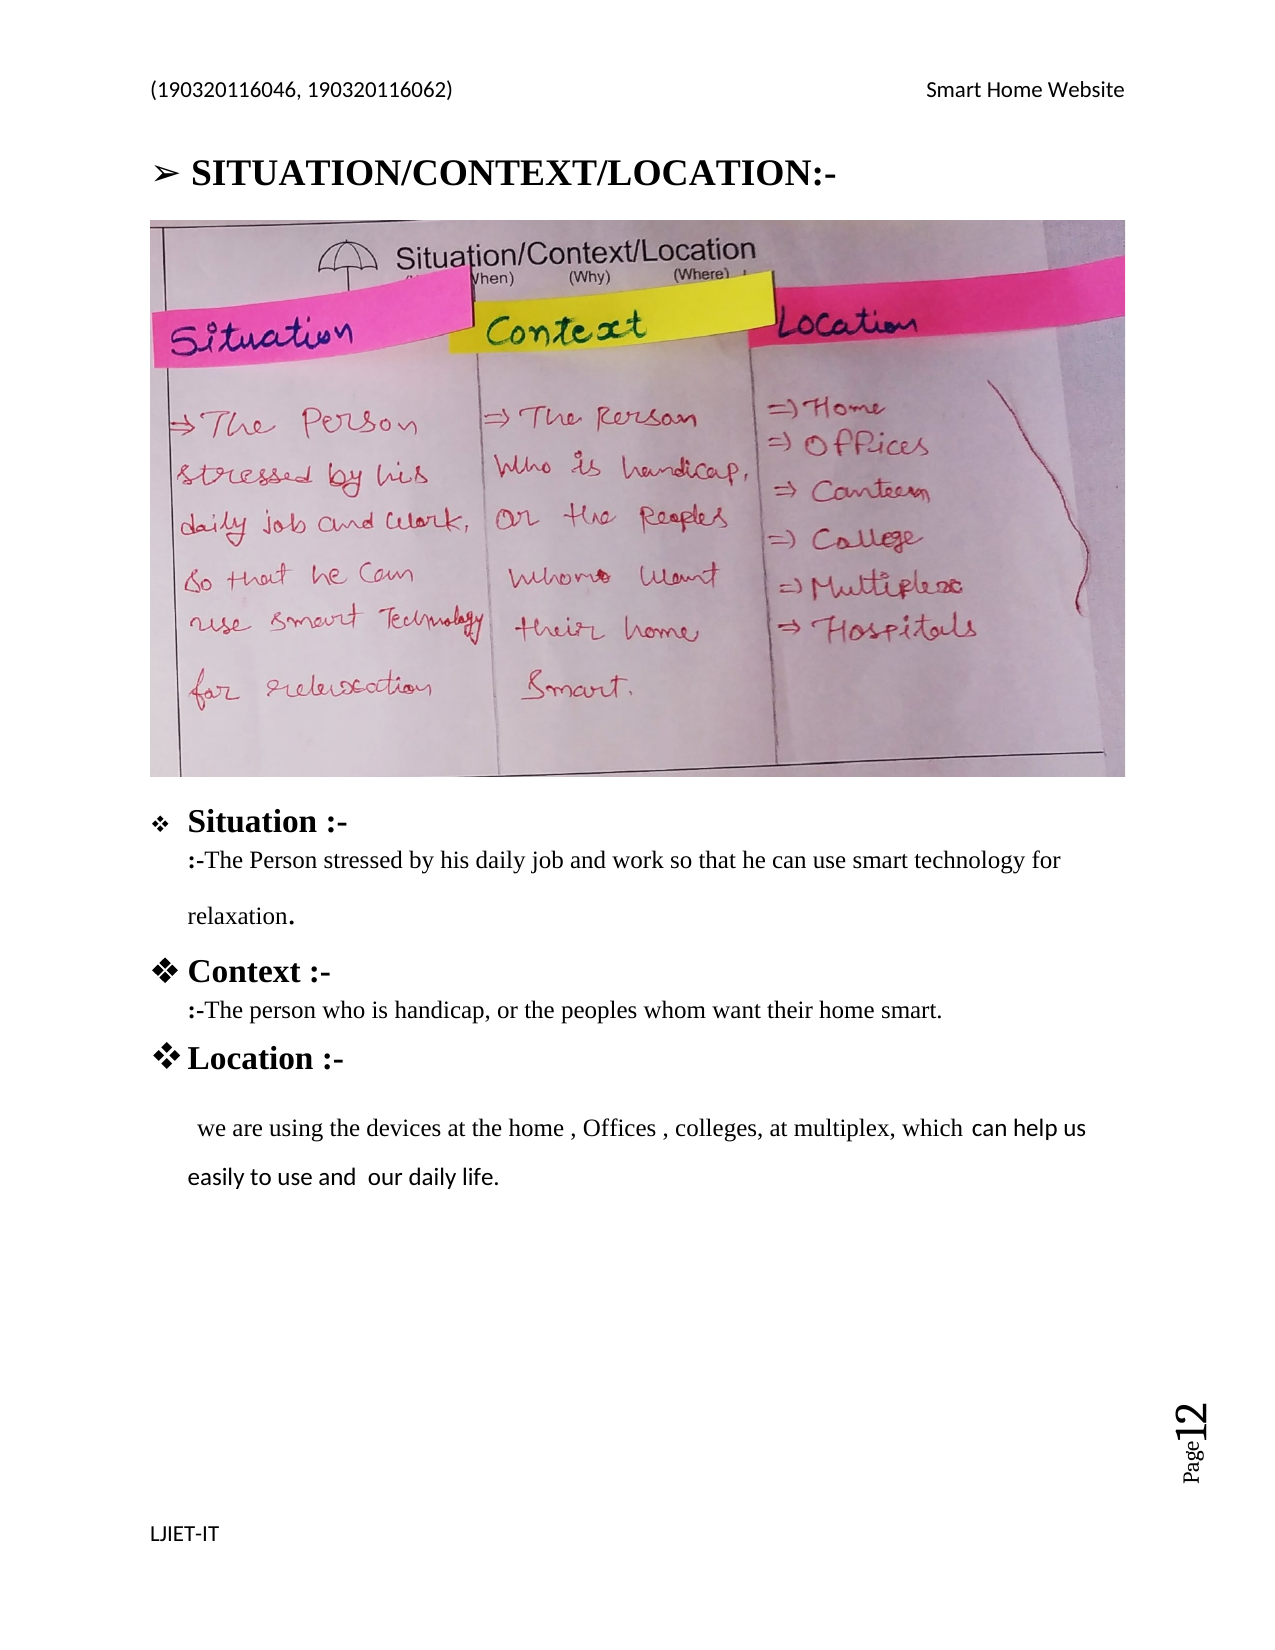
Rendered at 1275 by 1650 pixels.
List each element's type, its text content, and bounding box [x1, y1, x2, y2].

list :-The person who is handicap, or the peoples whom want their home smart. [187, 995, 1125, 1024]
list Situation :- [150, 802, 1125, 840]
picture [150, 220, 1125, 777]
list Location :- we are using the devices at the home , Offices , colleges, at multiplex, which can help us easily to use and our daily life. [150, 1038, 1125, 1192]
text ➢ SITUATION/CONTEXT/LOCATION:- [150, 150, 1125, 193]
list Context :- [150, 951, 1125, 989]
list :-The Person stressed by his daily job and work so that he can use smart technology for relaxation. [187, 846, 1125, 932]
